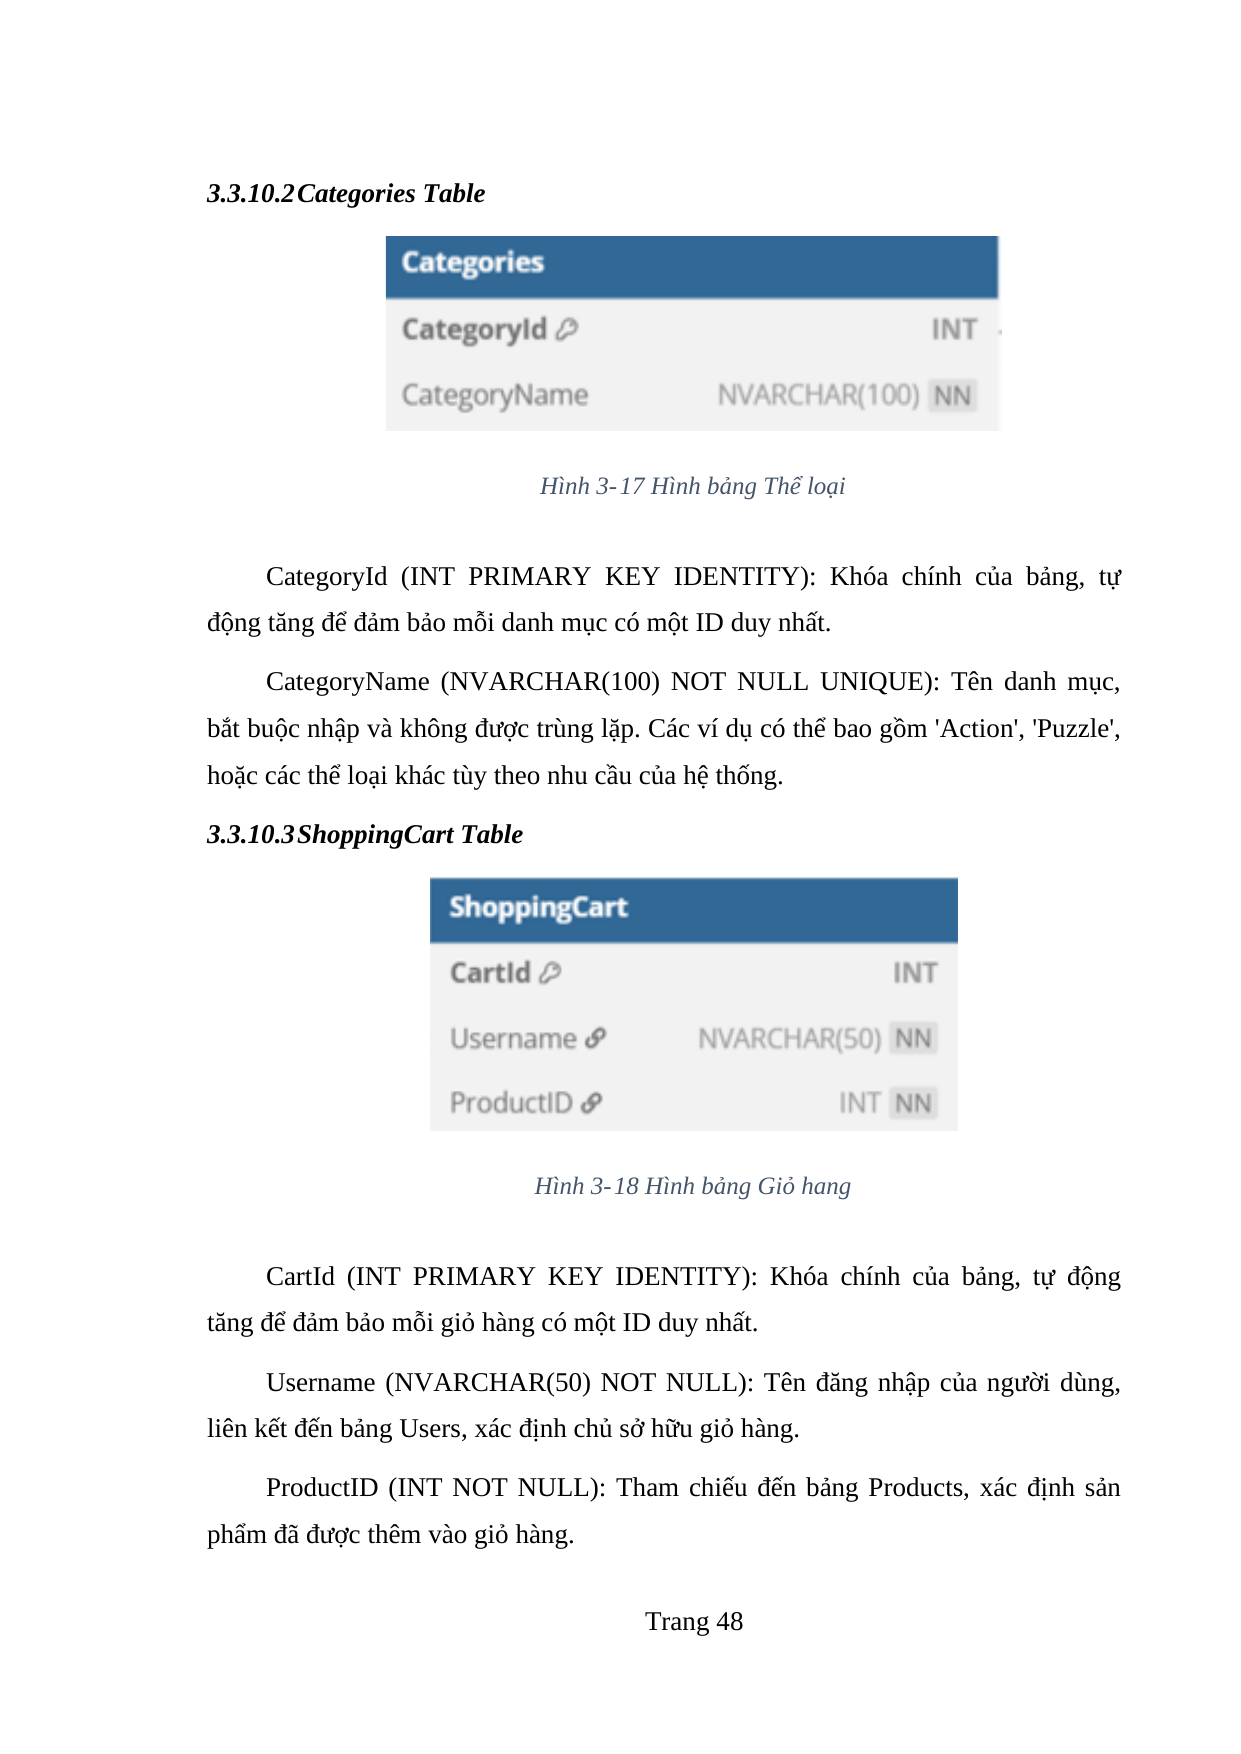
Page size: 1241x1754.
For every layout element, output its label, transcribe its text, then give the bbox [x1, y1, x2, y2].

subtitle Categories Table [207, 177, 1122, 208]
text CategoryId (INT PRIMARY KEY IDENTITY): Khóa chính của bảng, tự động tăng để đảm bảo mỗi danh mục có một ID duy nhất. [207, 560, 1122, 637]
text CategoryName (NVARCHAR(100) NOT NULL UNIQUE): Tên danh mục, bắt buộc nhập và không được trùng lặp. Các ví dụ có thể bao gồm 'Action', 'Puzzle', hoặc các thể loại khác tùy theo nhu cầu của hệ thống. [207, 666, 1122, 790]
text ProductID (INT NOT NULL): Tham chiếu đến bảng Products, xác định sản phẩm đã được thêm vào giỏ hàng. [207, 1471, 1122, 1549]
picture [385, 236, 1003, 431]
picture [430, 877, 958, 1131]
text Username (NVARCHAR(50) NOT NULL): Tên đăng nhập của người dùng, liên kết đến bảng Users, xác định chủ sở hữu giỏ hàng. [207, 1366, 1122, 1443]
text CartId (INT PRIMARY KEY IDENTITY): Khóa chính của bảng, tự động tăng để đảm bảo mỗi giỏ hàng có một ID duy nhất. [207, 1260, 1122, 1338]
subtitle ShoppingCart Table [207, 818, 1122, 849]
